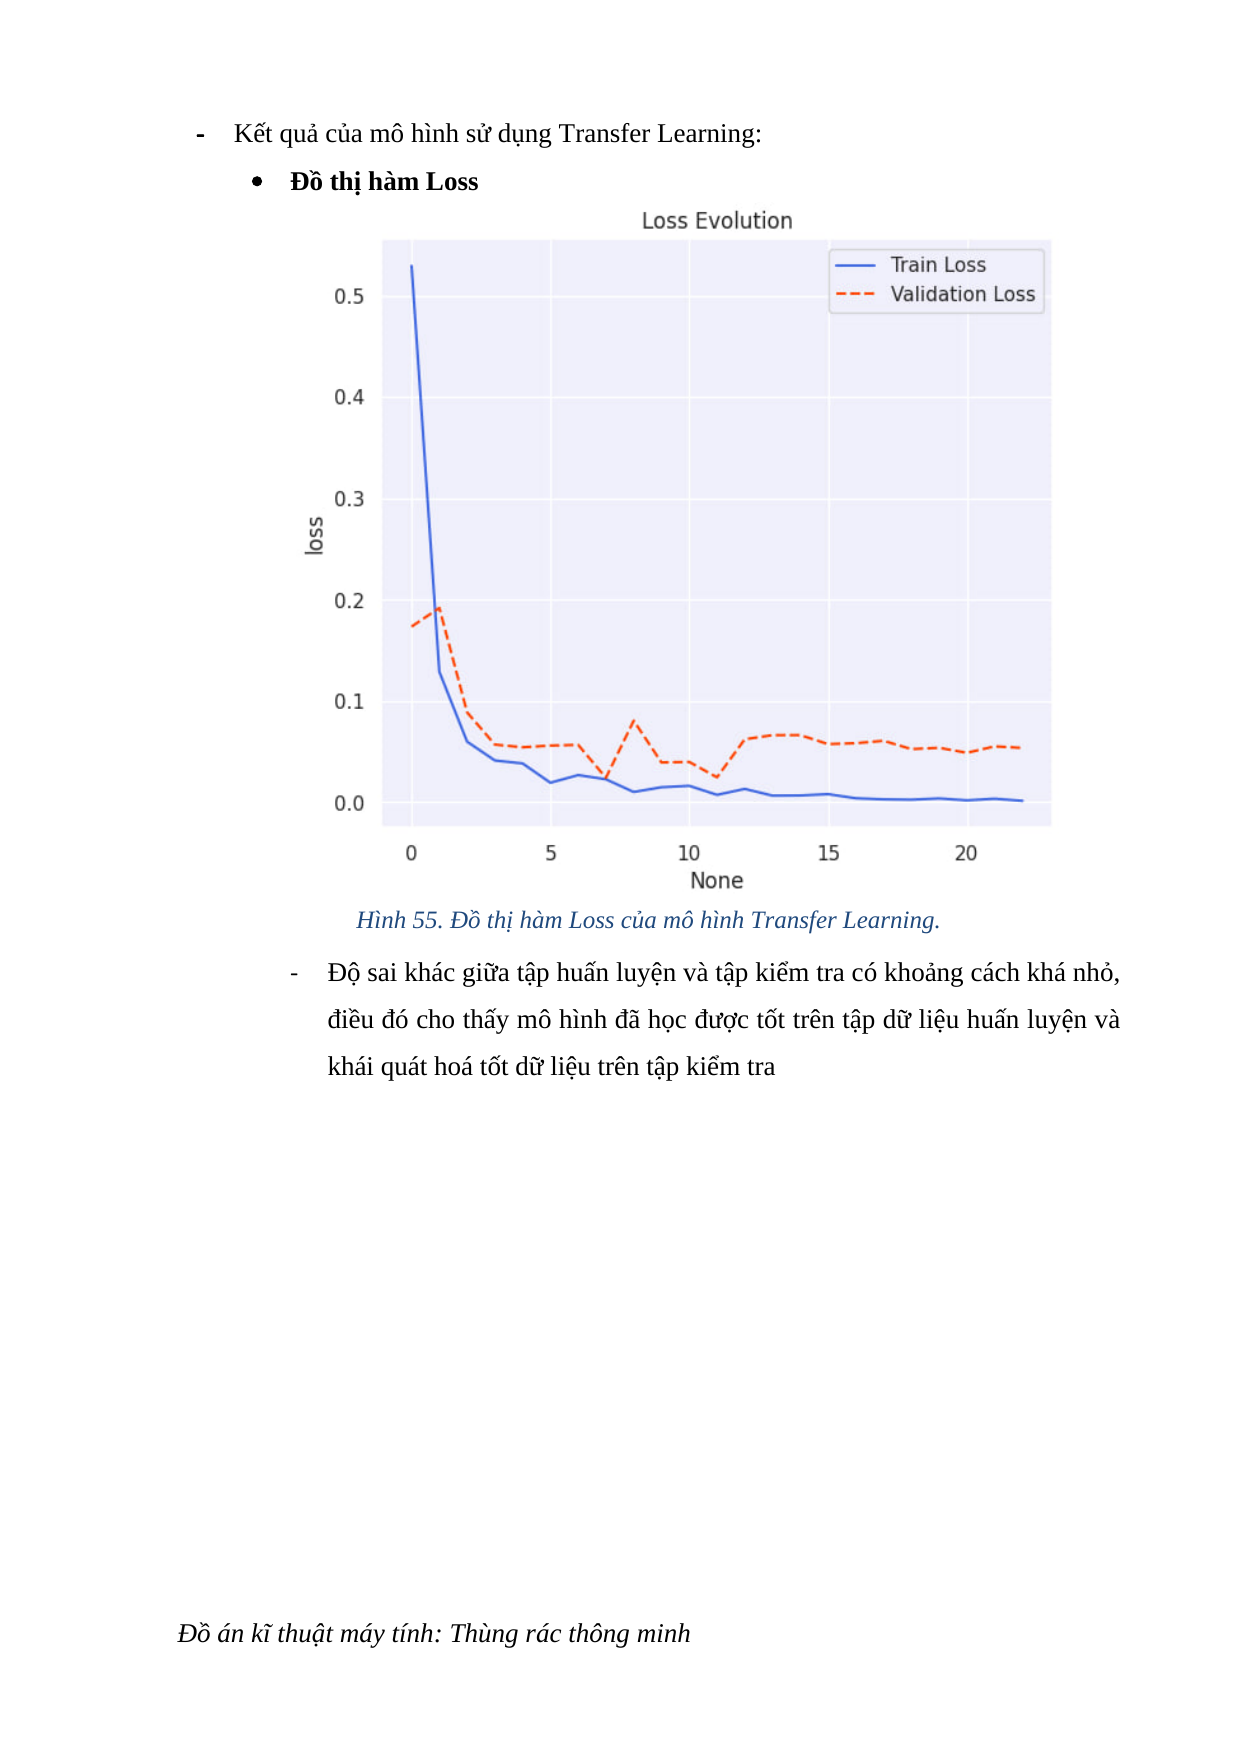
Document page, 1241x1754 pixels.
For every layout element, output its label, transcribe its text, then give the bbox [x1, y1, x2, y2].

text Hình 55. Đồ thị hàm Loss của mô hình Transfer Learning. [177, 906, 1122, 934]
list Đồ thị hàm Loss [252, 165, 1122, 197]
list Độ sai khác giữa tập huấn luyện và tập kiểm tra có khoảng cách khá nhỏ, điều đó cho thấy mô hình đã học được tốt trên tập dữ liệu huấn luyện và khái quát hoá tốt dữ liệu trên tập kiểm tra [290, 955, 1122, 1081]
picture [296, 202, 1078, 900]
list Kết quả của mô hình sử dụng Transfer Learning: [196, 116, 1122, 149]
